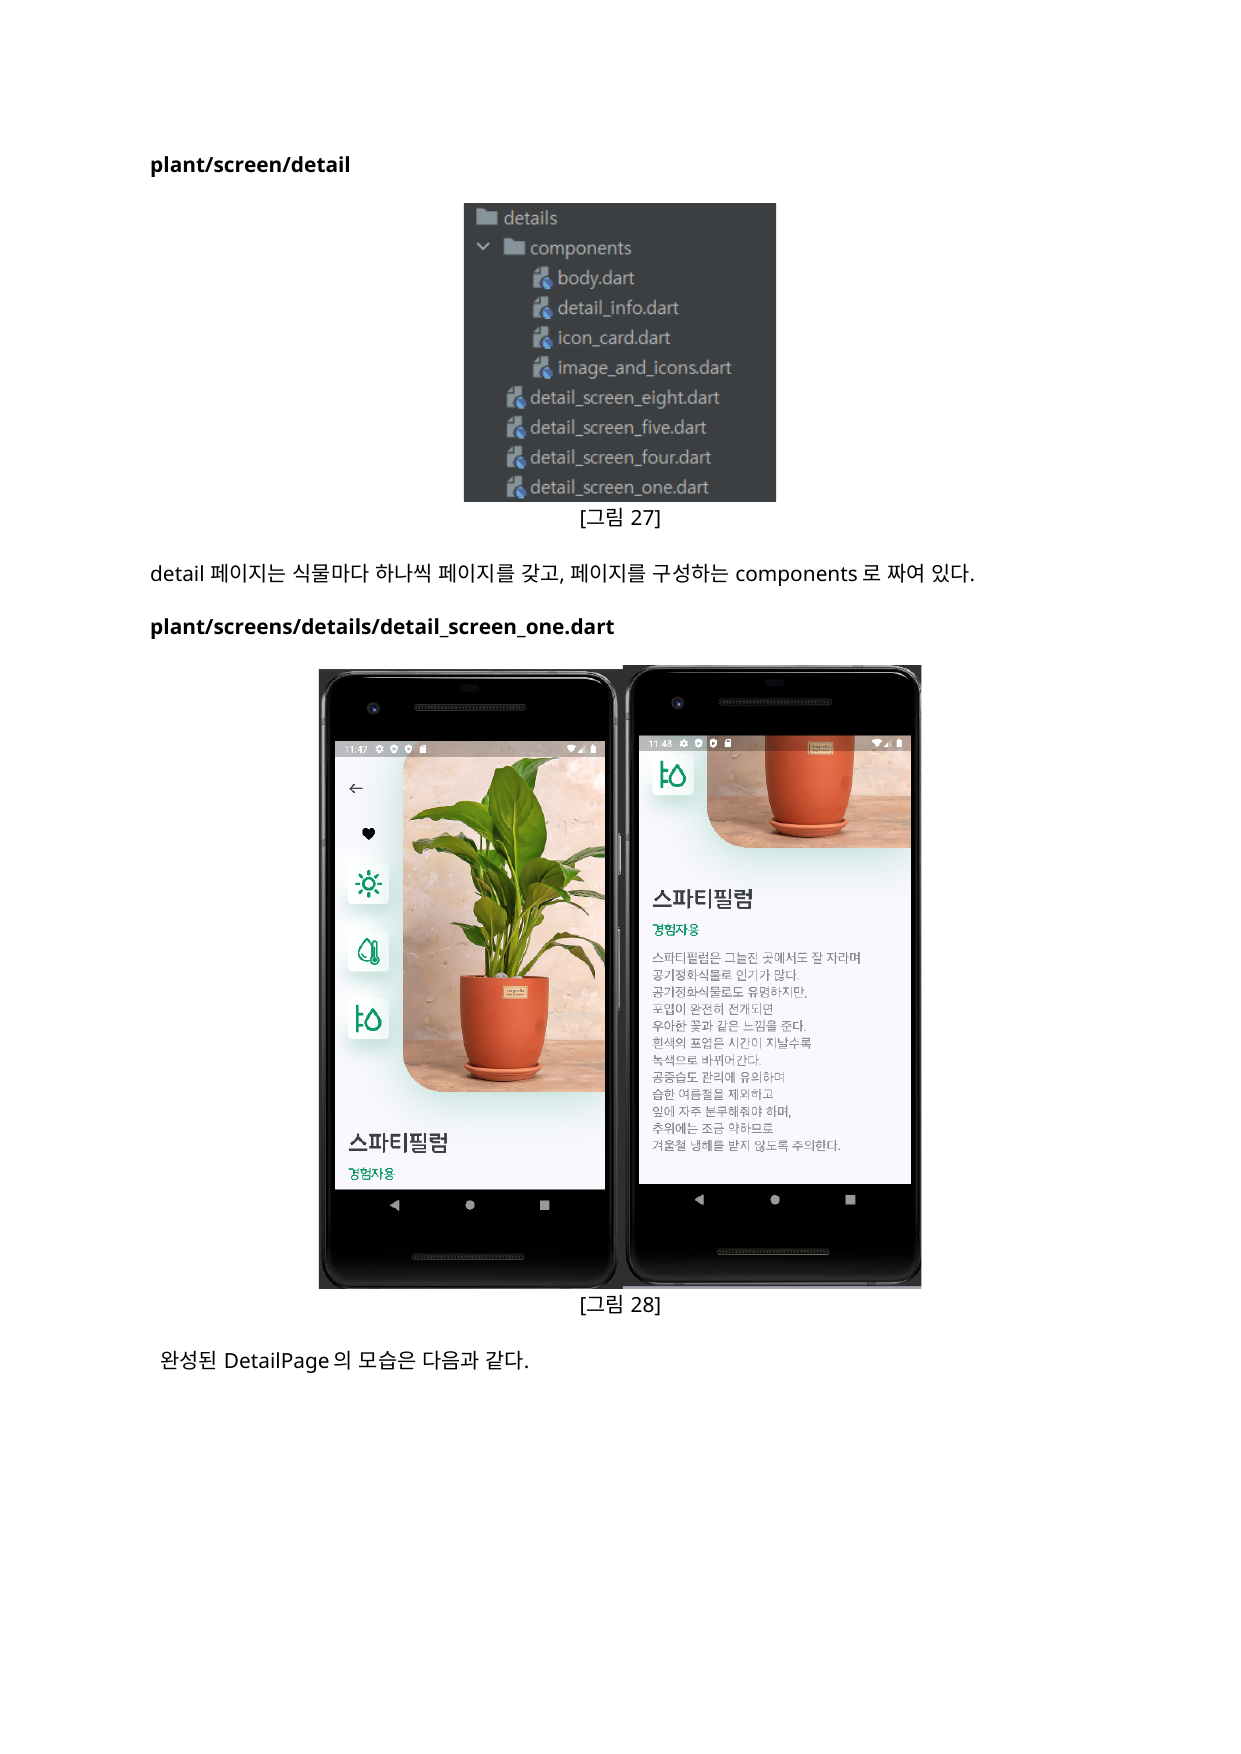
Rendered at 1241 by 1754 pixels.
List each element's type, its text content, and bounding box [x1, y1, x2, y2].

text plant/screen/detail [150, 150, 1090, 178]
picture [318, 665, 922, 1289]
text detail 페이지는 식물마다 하나씩 페이지를 갖고, 페이지를 구성하는 components로 짜여 있다. [150, 557, 1090, 587]
text 완성된 DetailPage의 모습은 다음과 같다. [150, 1344, 1090, 1374]
text plant/screens/details/detail_screen_one.dart [150, 612, 1090, 641]
picture [463, 203, 777, 502]
